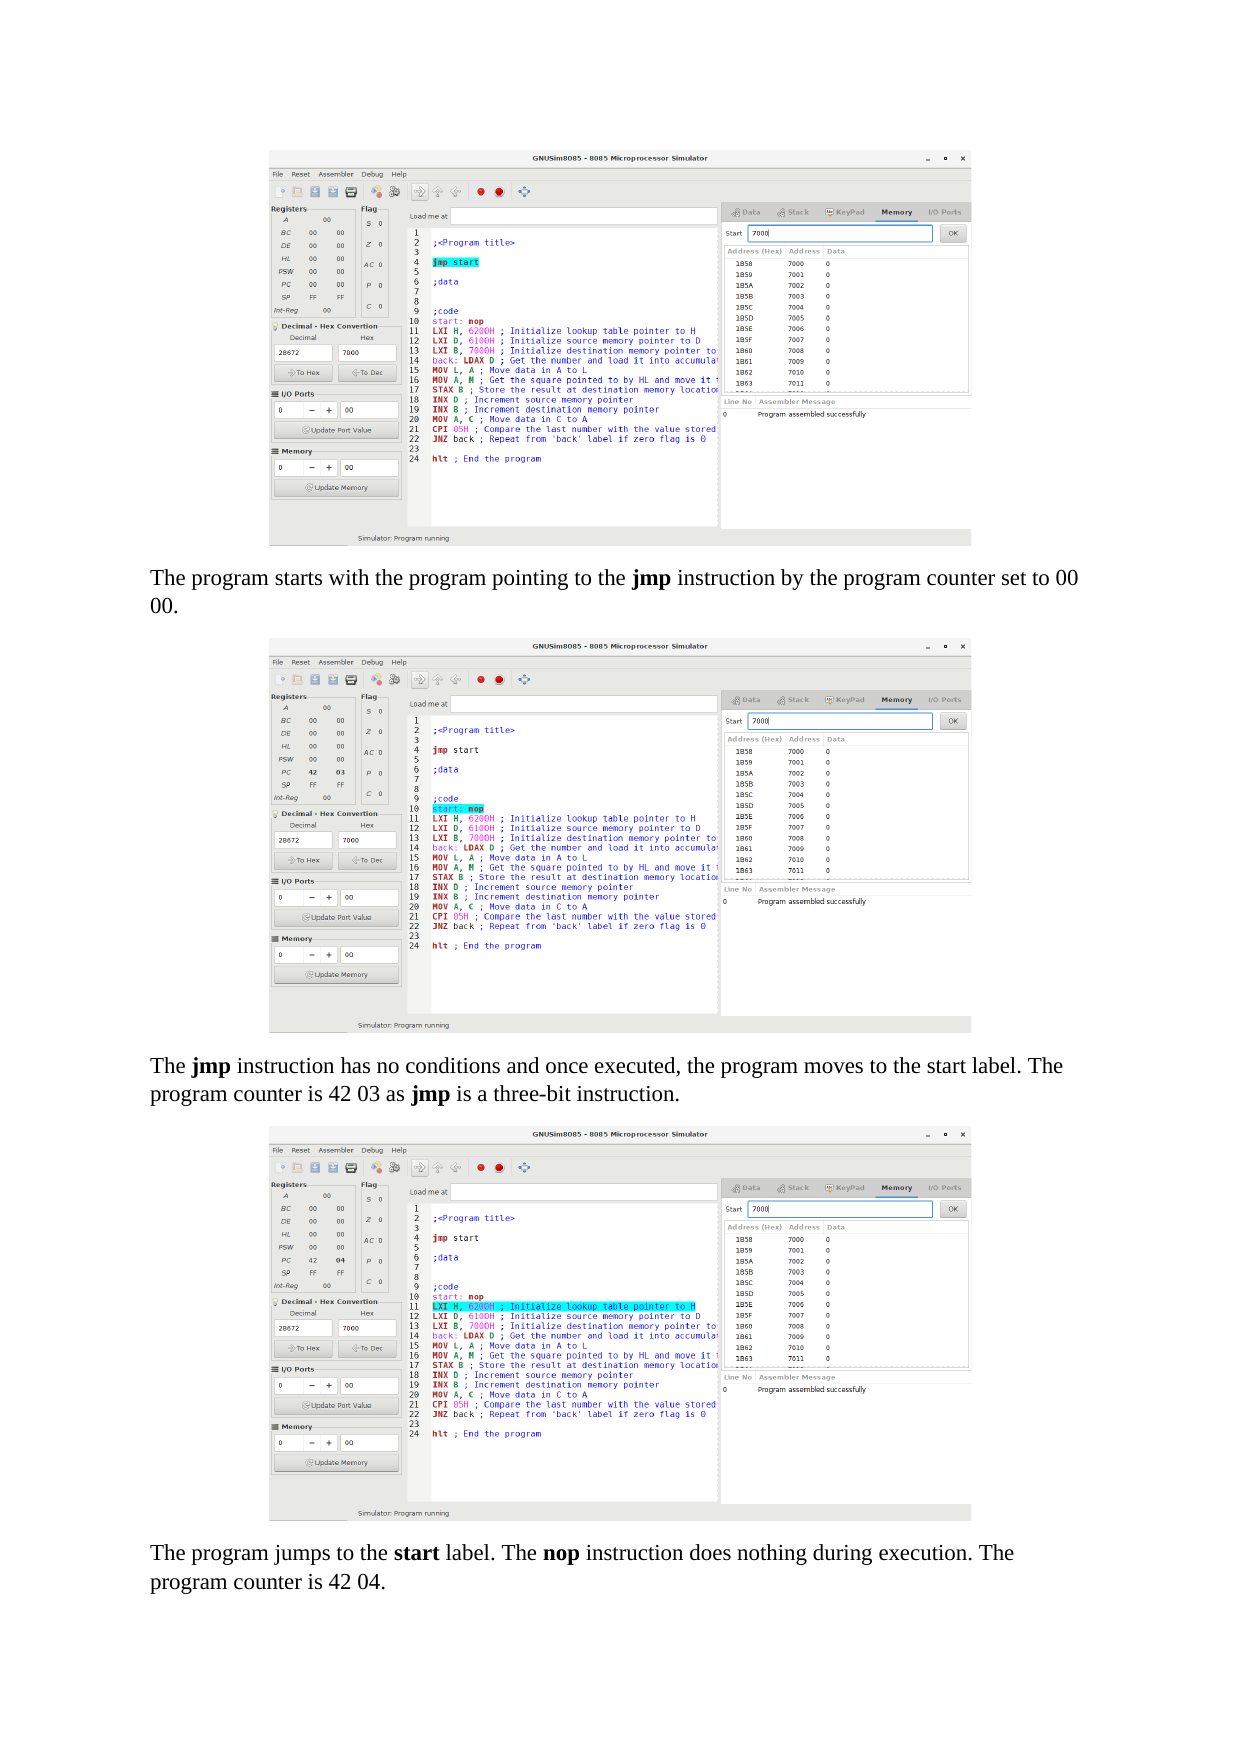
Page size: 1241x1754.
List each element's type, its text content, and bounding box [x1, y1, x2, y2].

picture [268, 1125, 972, 1521]
text The jmp instruction has no conditions and once executed, the program moves to the start label. The program counter is 42 03 as jmp is a three-bit instruction. [150, 1052, 1090, 1106]
text The program jumps to the start label. The nop instruction does nothing during execution. The program counter is 42 04. [150, 1539, 1090, 1594]
picture [268, 150, 972, 546]
text The program starts with the program pointing to the jmp instruction by the program counter set to 00 00. [150, 564, 1090, 619]
picture [268, 637, 972, 1033]
